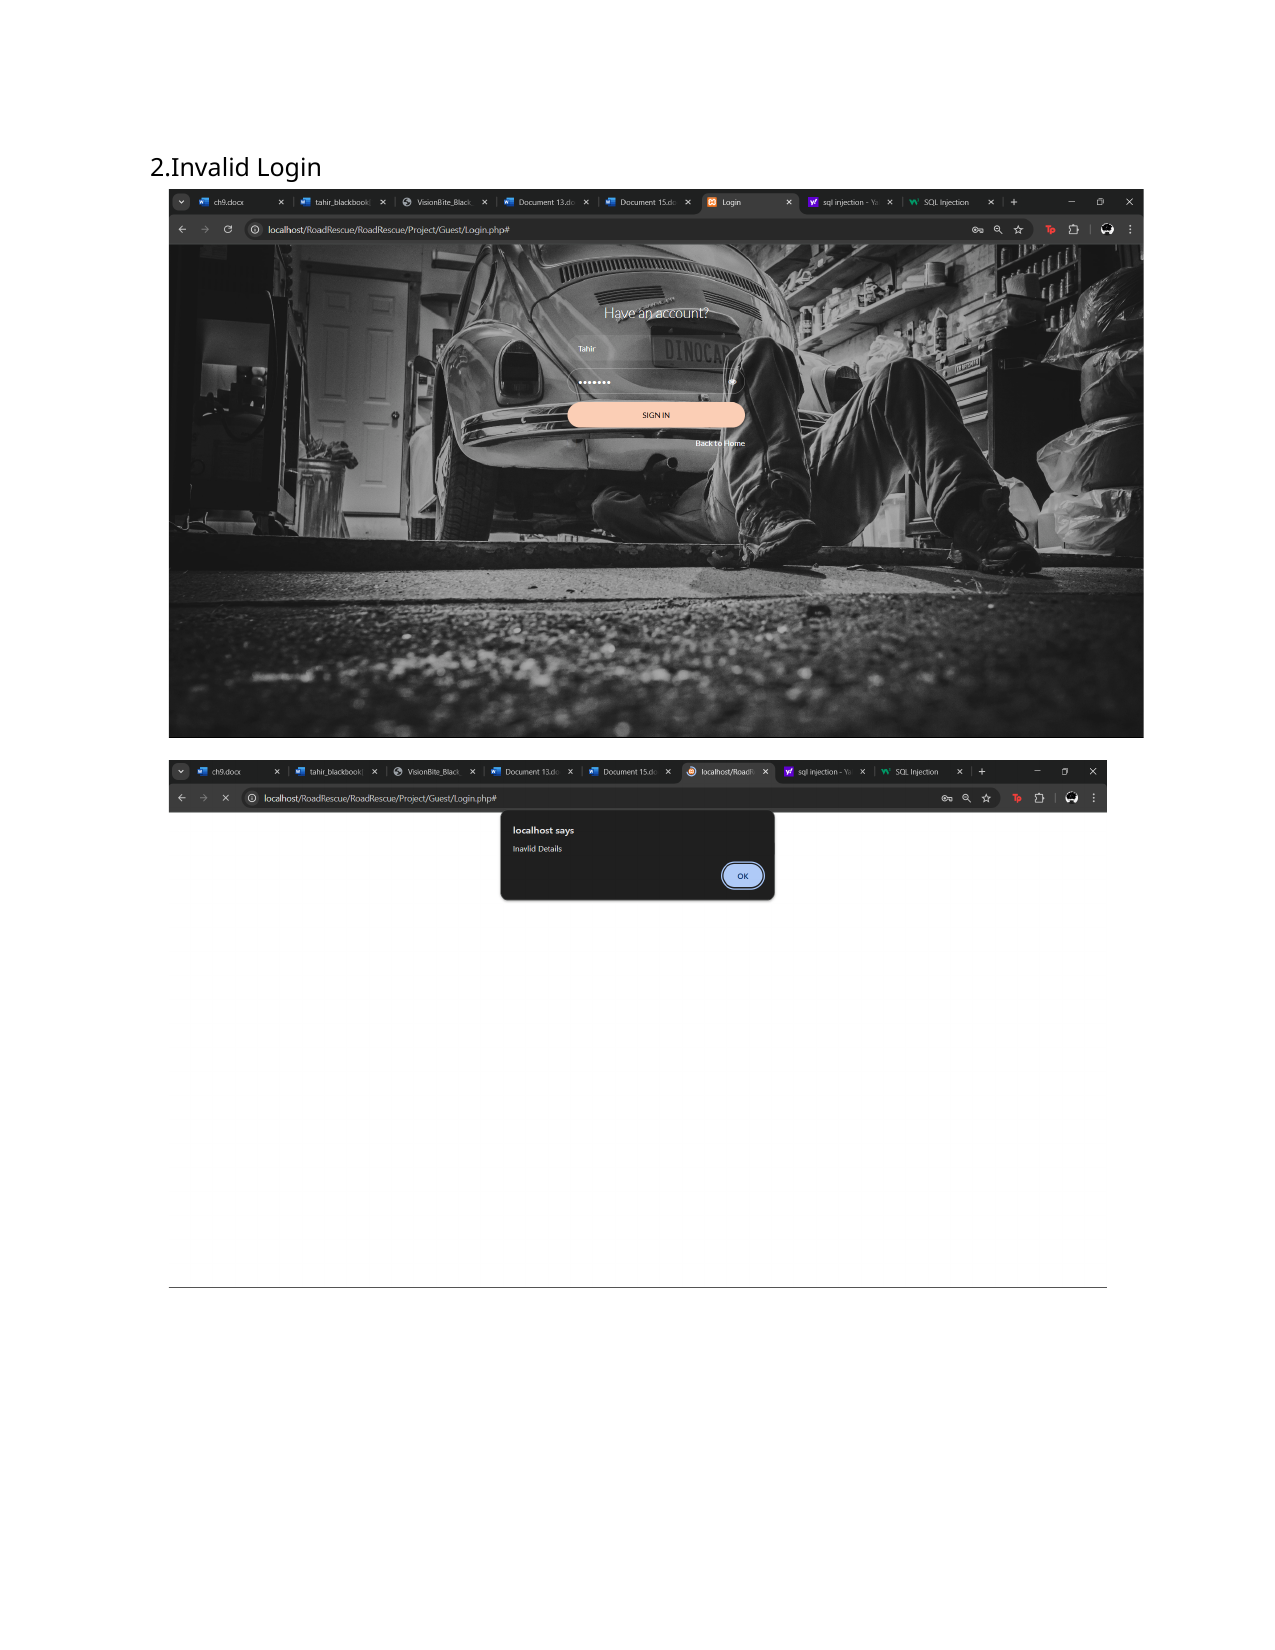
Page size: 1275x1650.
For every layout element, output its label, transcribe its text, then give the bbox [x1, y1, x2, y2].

text 2.Invalid Login [150, 150, 1125, 738]
